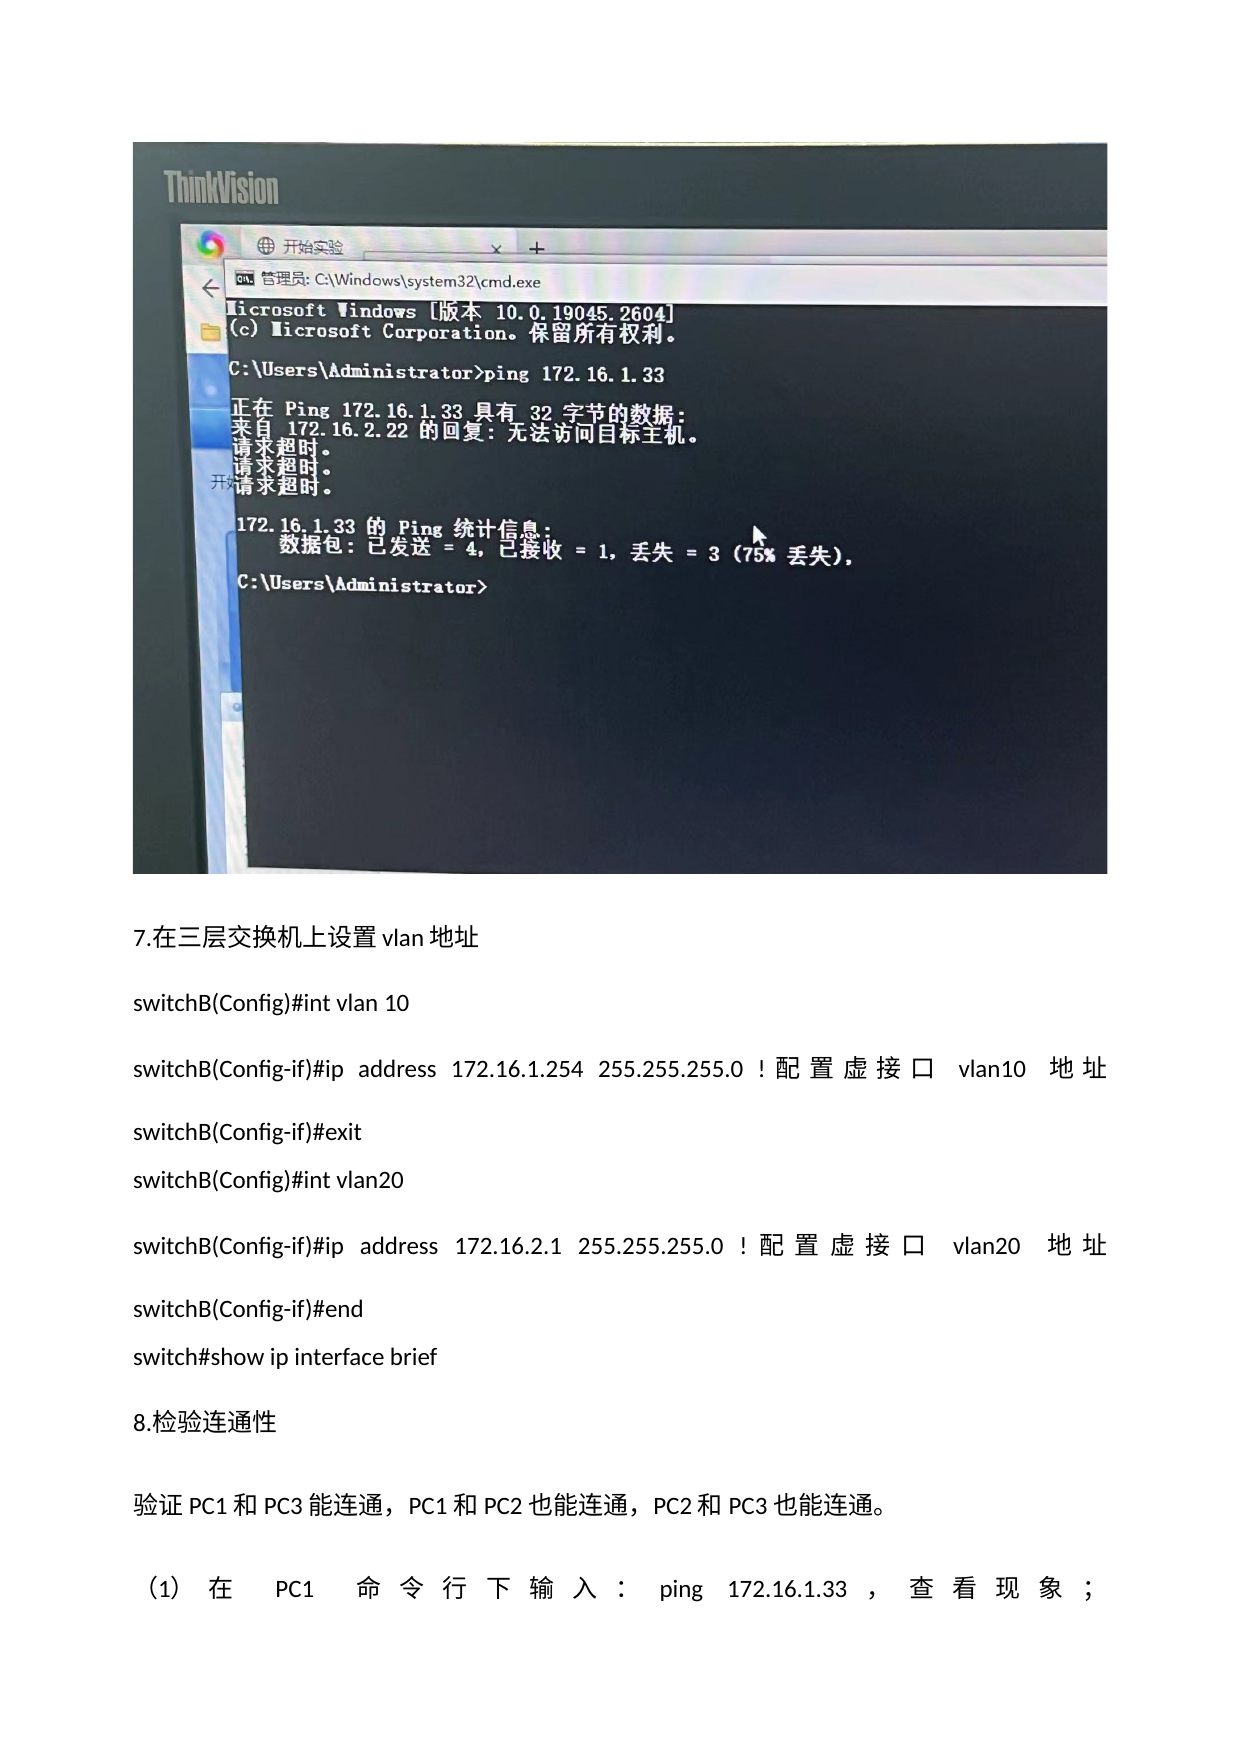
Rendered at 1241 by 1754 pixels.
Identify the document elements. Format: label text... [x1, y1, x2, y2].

text switch#show ip interface brief [133, 1340, 1107, 1372]
text switchB(Config)#int vlan20 [133, 1163, 1107, 1196]
text 验证 PC1 和 PC3 能连通，PC1 和 PC2 也能连通，PC2 和 PC3 也能连通。 [133, 1471, 1107, 1536]
text switchB(Config-if)#ip address 172.16.1.254 255.255.255.0 !配置虚接口 vlan10 地址 switchB(Config-if)#exit [133, 1034, 1107, 1148]
text 7.在三层交换机上设置vlan地址 [133, 903, 1107, 968]
text switchB(Config-if)#ip address 172.16.2.1 255.255.255.0 !配置虚接口 vlan20 地址 switchB(Config-if)#end [133, 1211, 1107, 1325]
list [133, 1554, 1107, 1619]
text 8.检验连通性 [133, 1388, 1107, 1453]
text switchB(Config)#int vlan 10 [133, 987, 1107, 1019]
picture [132, 142, 1108, 874]
